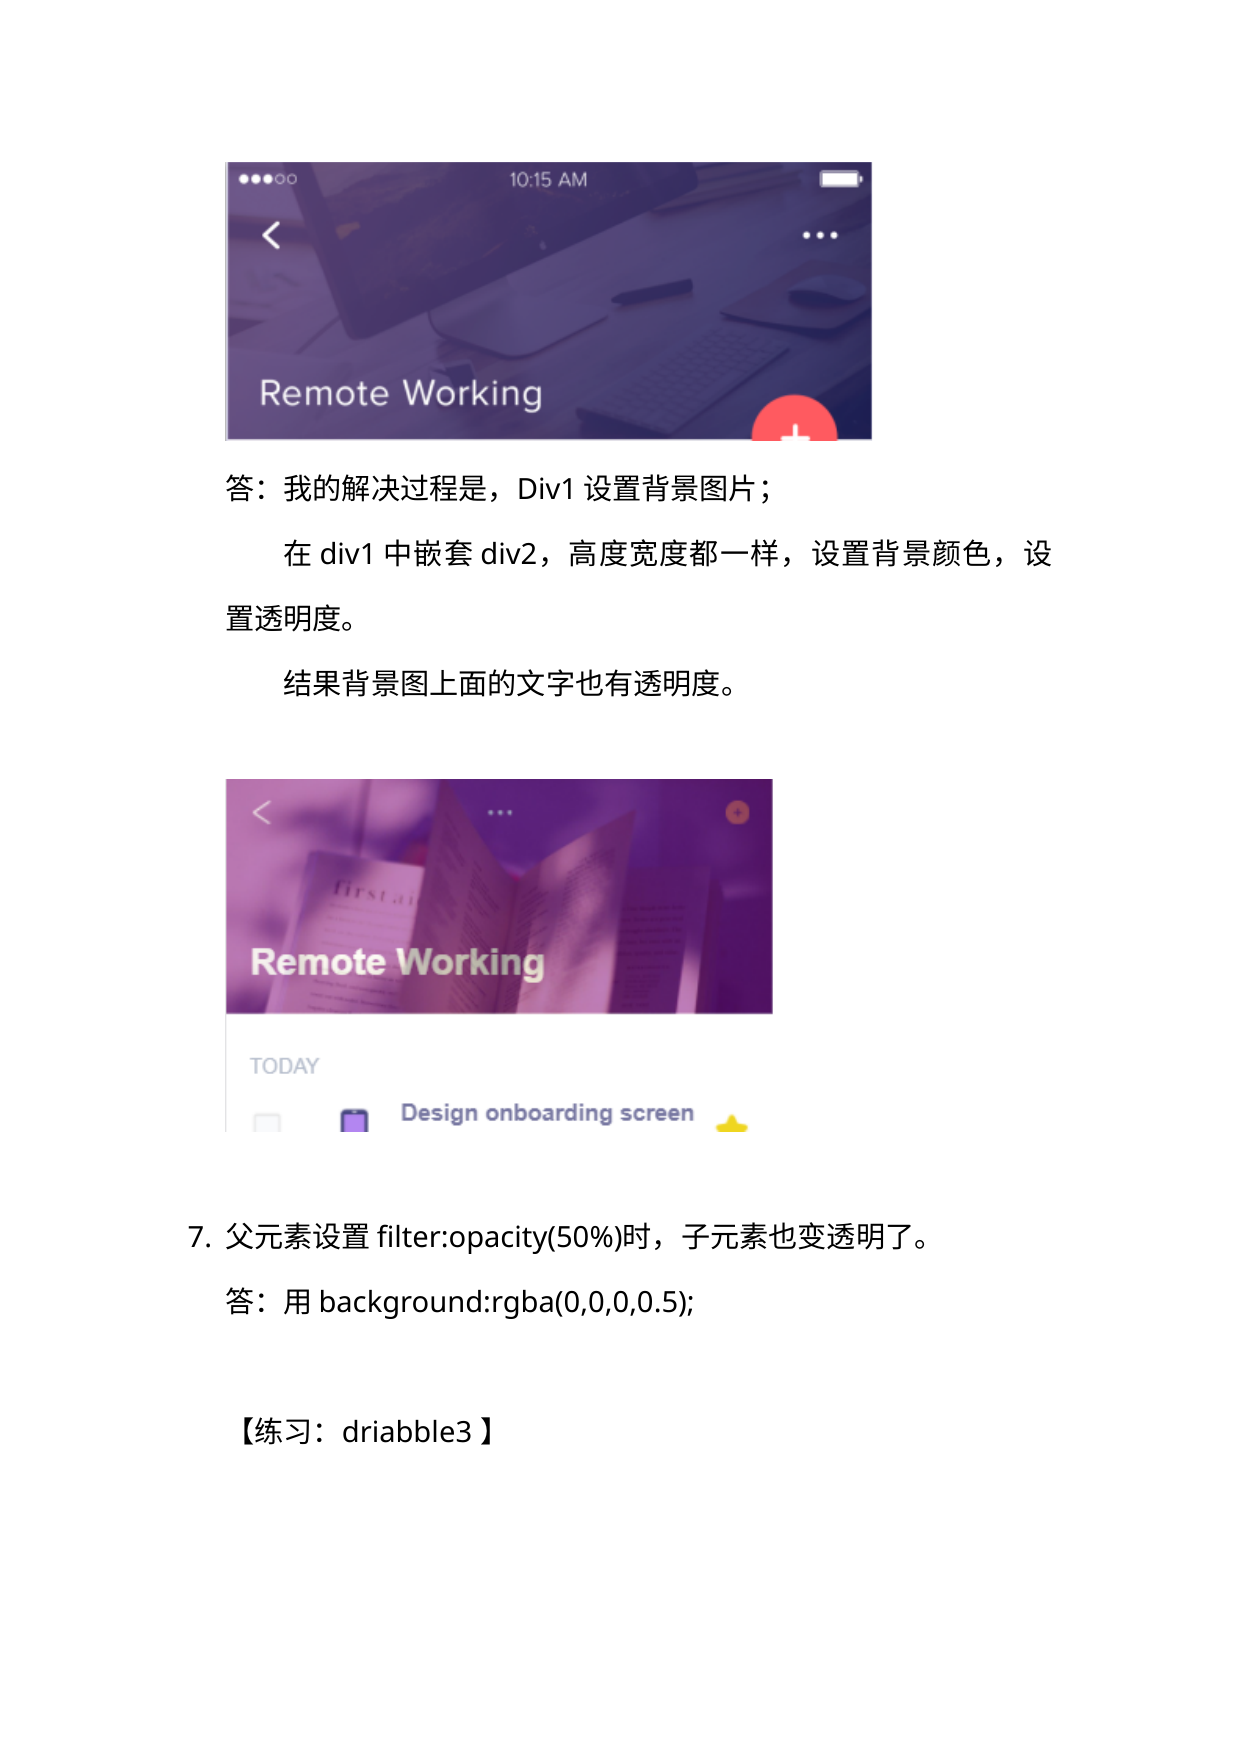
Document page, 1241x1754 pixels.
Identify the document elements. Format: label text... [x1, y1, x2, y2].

list 在div1中嵌套div2，高度宽度都一样，设置背景颜色，设置透明度。 [225, 519, 1053, 649]
list 答：用background:rgba(0,0,0,0.5); [225, 1267, 1053, 1332]
picture [225, 162, 873, 441]
list 答：我的解决过程是，Div1设置背景图片； [225, 454, 1053, 519]
list 【练习：driabble3 】 [225, 1397, 1053, 1462]
list 结果背景图上面的文字也有透明度。 [225, 649, 1053, 714]
picture [225, 779, 773, 1132]
list 父元素设置filter:opacity(50%)时，子元素也变透明了。 [187, 1202, 1053, 1267]
